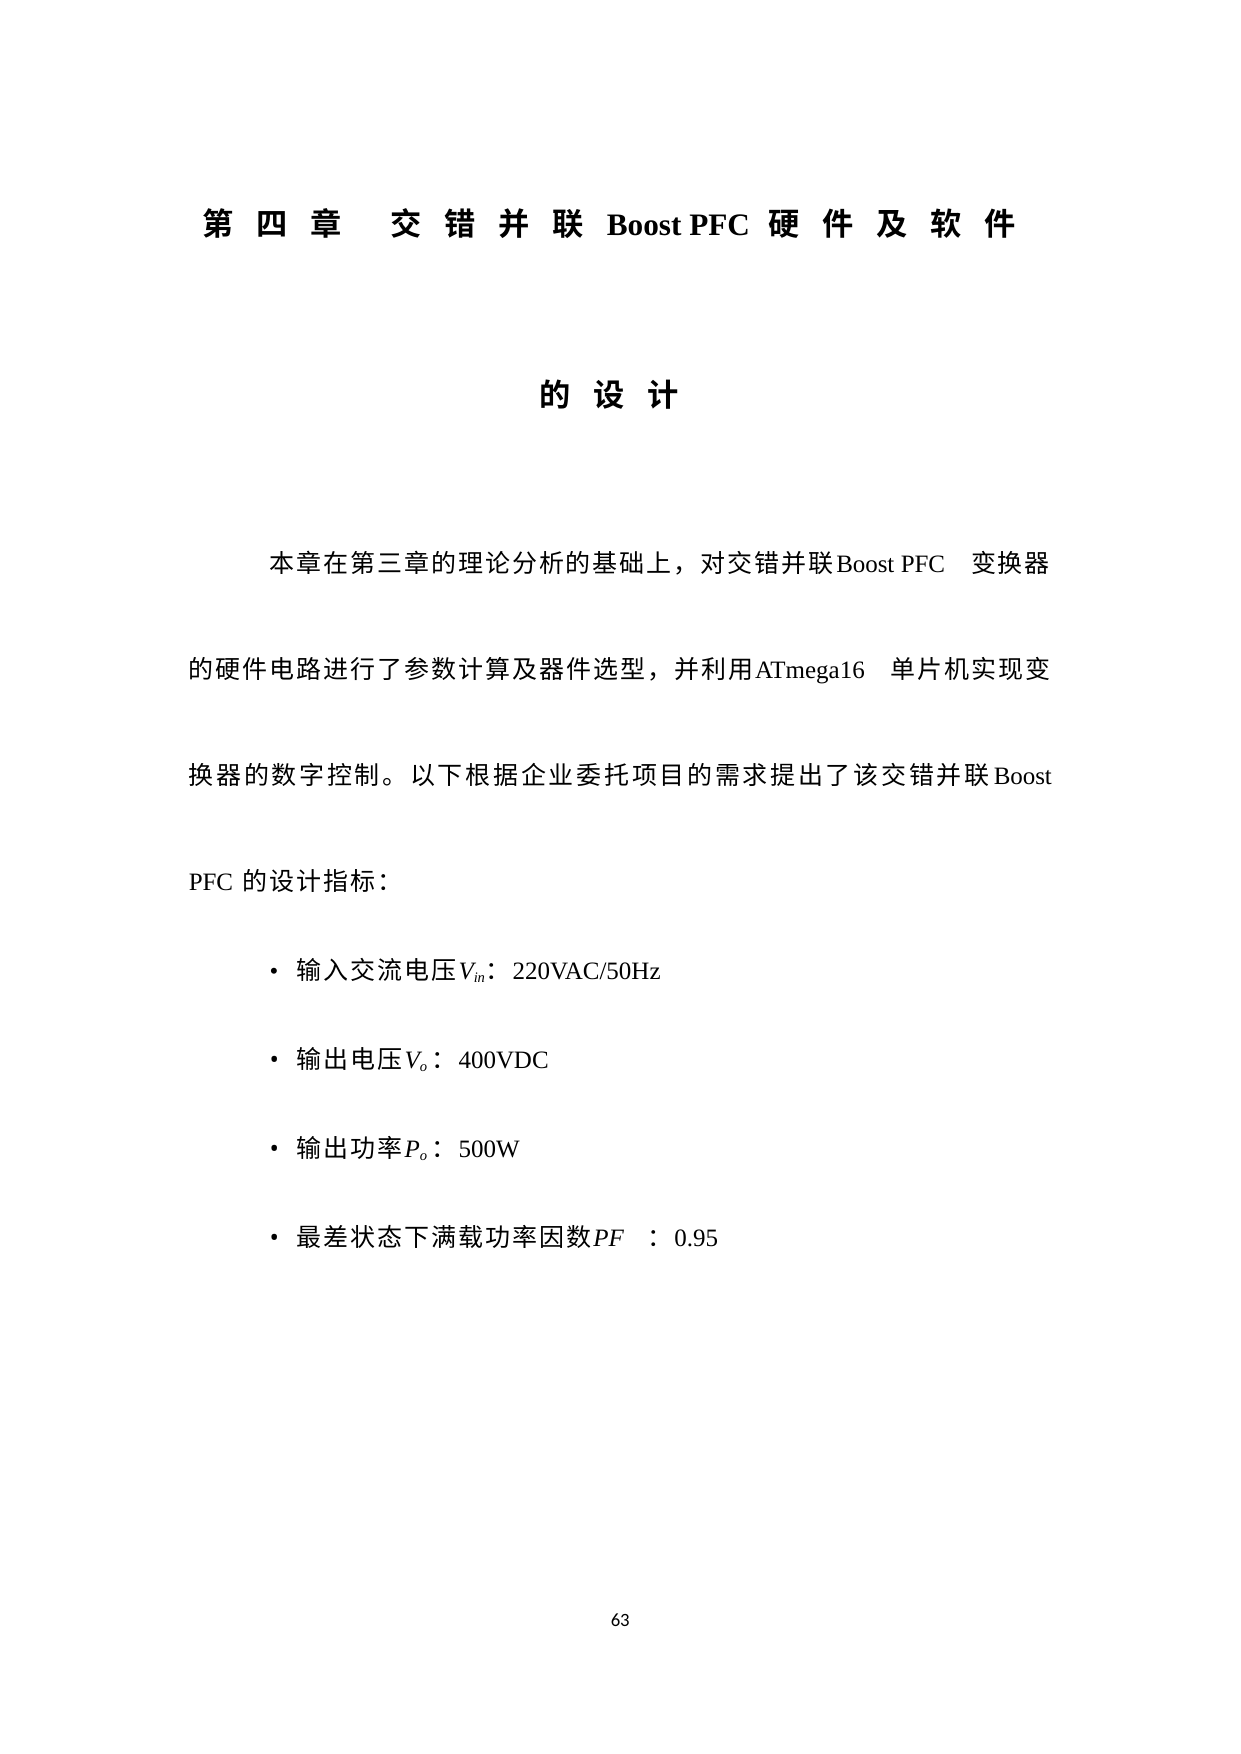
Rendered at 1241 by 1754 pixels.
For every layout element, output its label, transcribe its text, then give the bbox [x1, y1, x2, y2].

subtitle 第四章 交错并联Boost PFC硬件及软件的设计 [188, 186, 1052, 428]
list 输出电压Vo：400VDC [242, 1022, 1052, 1093]
text 本章在第三章的理论分析的基础上，对交错并联Boost PFC变换器的硬件电路进行了参数计算及器件选型，并利用ATmega16单片机实现变换器的数字控制。以下根据企业委托项目的需求提出了该交错并联Boost PFC的设计指标： [188, 526, 1052, 915]
list 输出功率Po：500W [242, 1111, 1052, 1182]
list 最差状态下满载功率因数PF：0.95 [242, 1200, 1052, 1271]
text • 输入交流电压Vin：220VAC/50Hz [188, 933, 1052, 1004]
